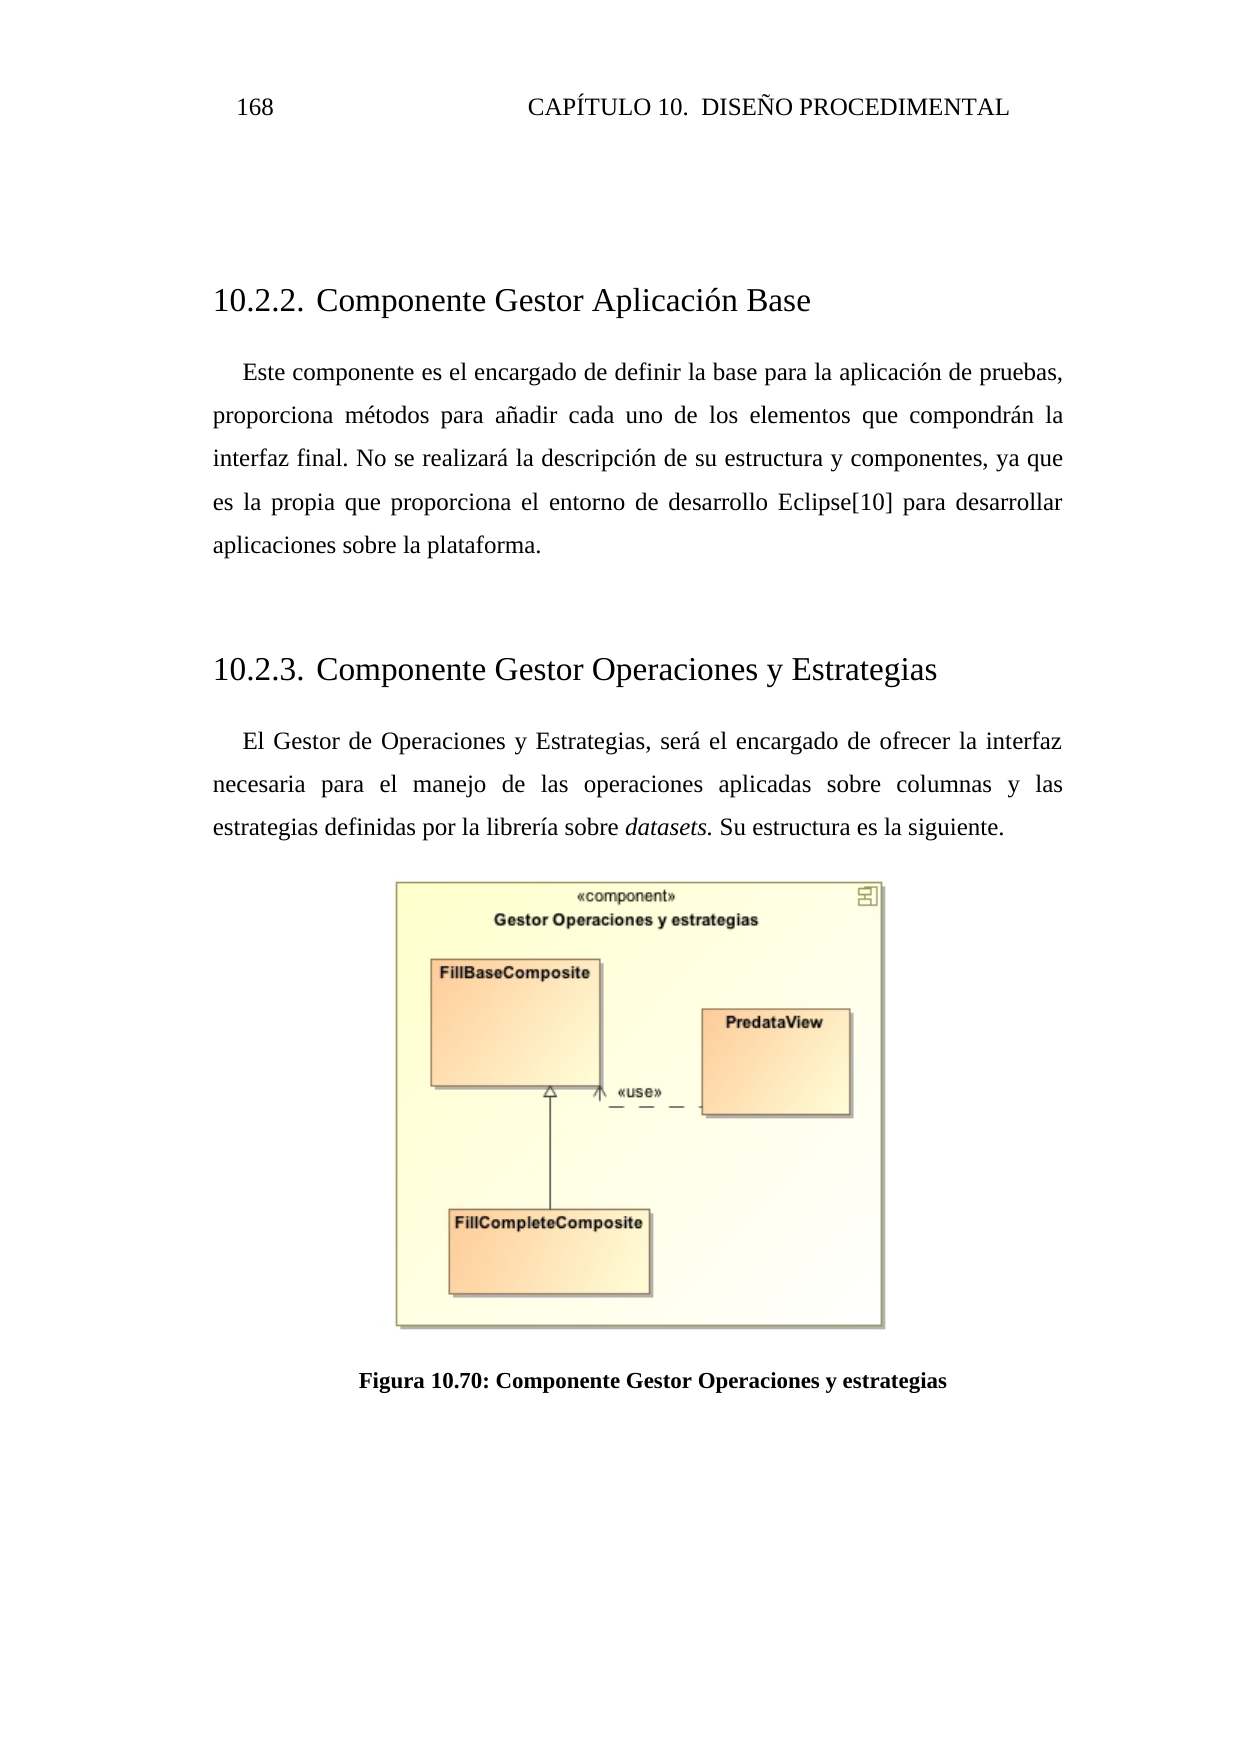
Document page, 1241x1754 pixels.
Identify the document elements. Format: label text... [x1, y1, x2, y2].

subtitle Componente Gestor Aplicación Base [213, 281, 1064, 319]
text El Gestor de Operaciones y Estrategias, será el encargado de ofrecer la interfaz necesaria para el manejo de las operaciones aplicadas sobre columnas y las estrategias definidas por la librería sobre datasets. Su estructura es la siguiente. [213, 726, 1064, 841]
picture [381, 867, 896, 1340]
subtitle Componente Gestor Operaciones y Estrategias [213, 649, 1064, 688]
text Este componente es el encargado de definir la base para la aplicación de pruebas, proporciona métodos para añadir cada uno de los elementos que compondrán la interfaz final. No se realizará la descripción de su estructura y componentes, ya que es la propia que proporciona el entorno de desarrollo Eclipse[10] para desarrollar aplicaciones sobre la plataforma. [213, 357, 1064, 558]
